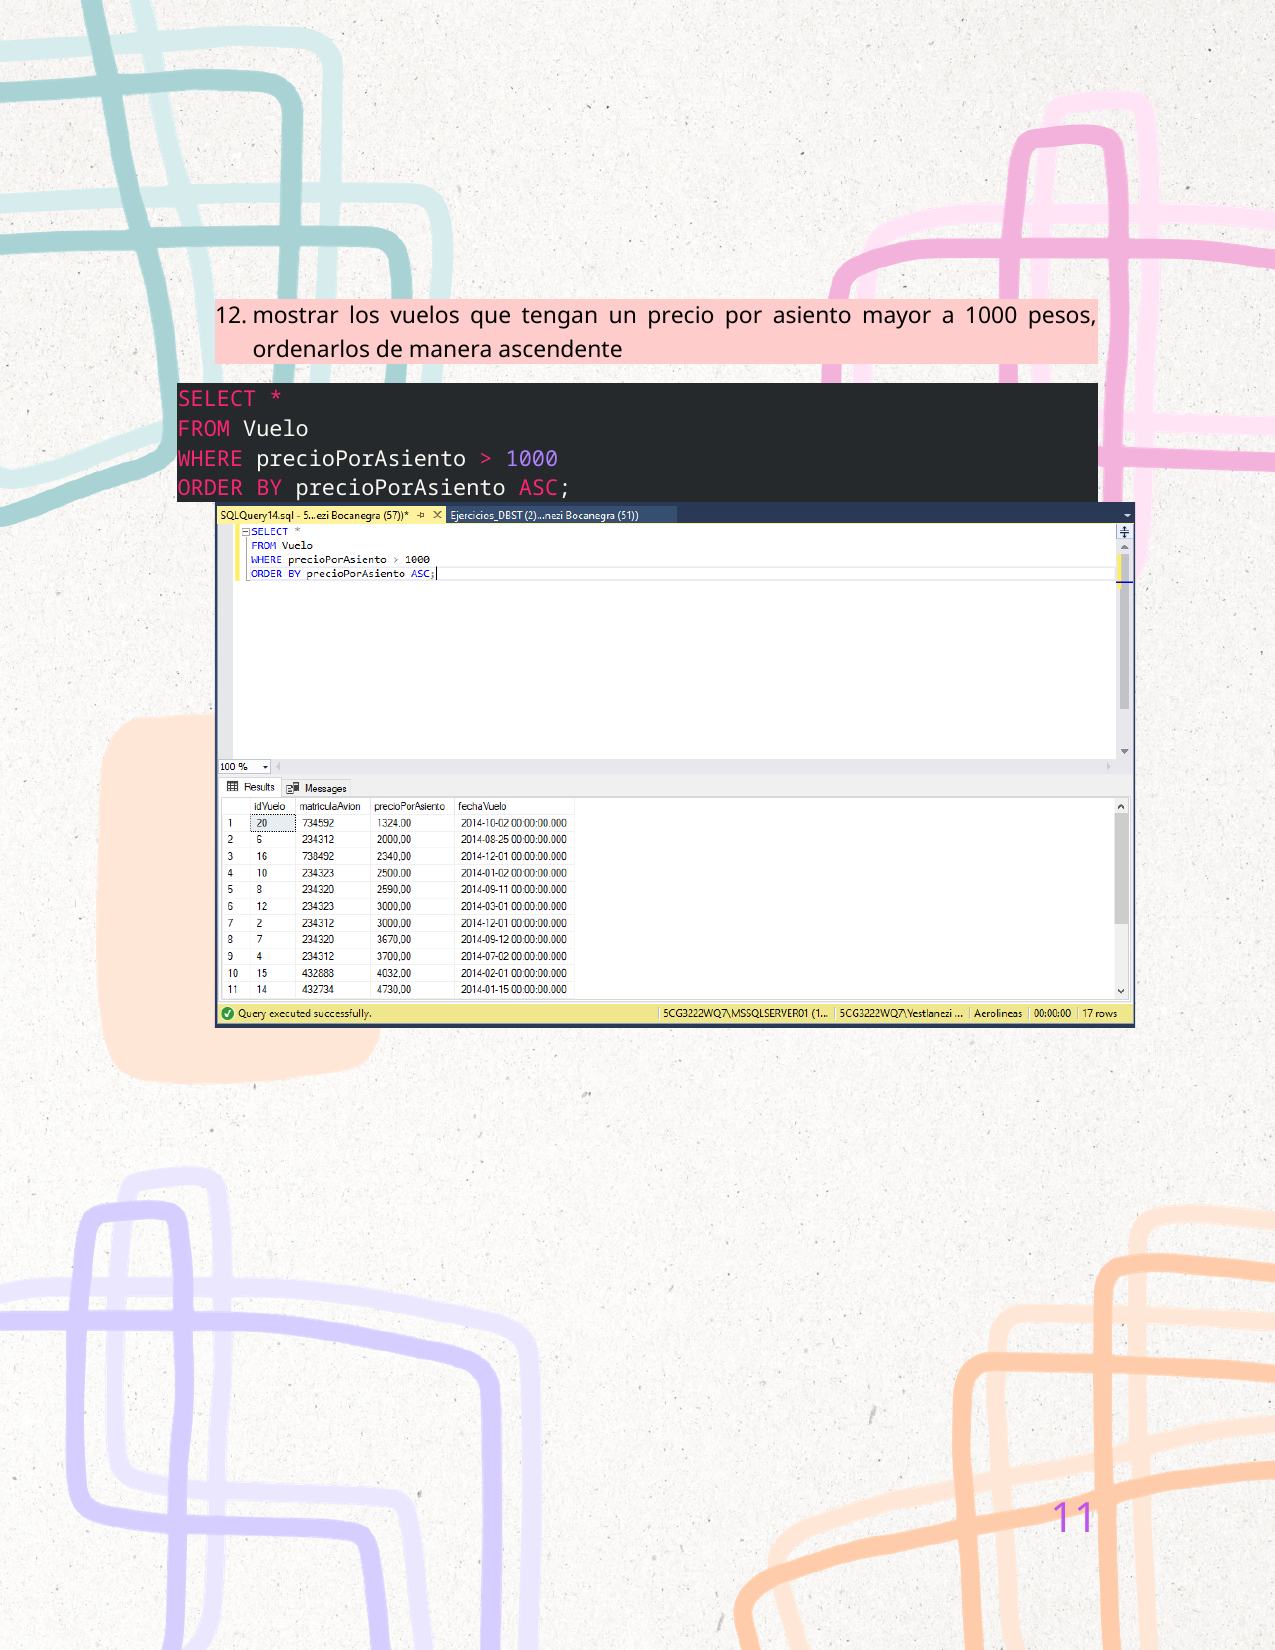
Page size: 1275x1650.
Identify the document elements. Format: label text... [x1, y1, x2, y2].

text FROM Vuelo [177, 413, 1098, 443]
text WHERE precioPorAsiento > 1000 [177, 443, 1098, 472]
picture [0, 0, 1275, 1650]
text SELECT * [177, 383, 1098, 413]
text ORDER BY precioPorAsiento ASC; [177, 472, 1098, 502]
list mostrar los vuelos que tengan un precio por asiento mayor a 1000 pesos, ordenarlos de manera ascendente [215, 299, 1098, 364]
